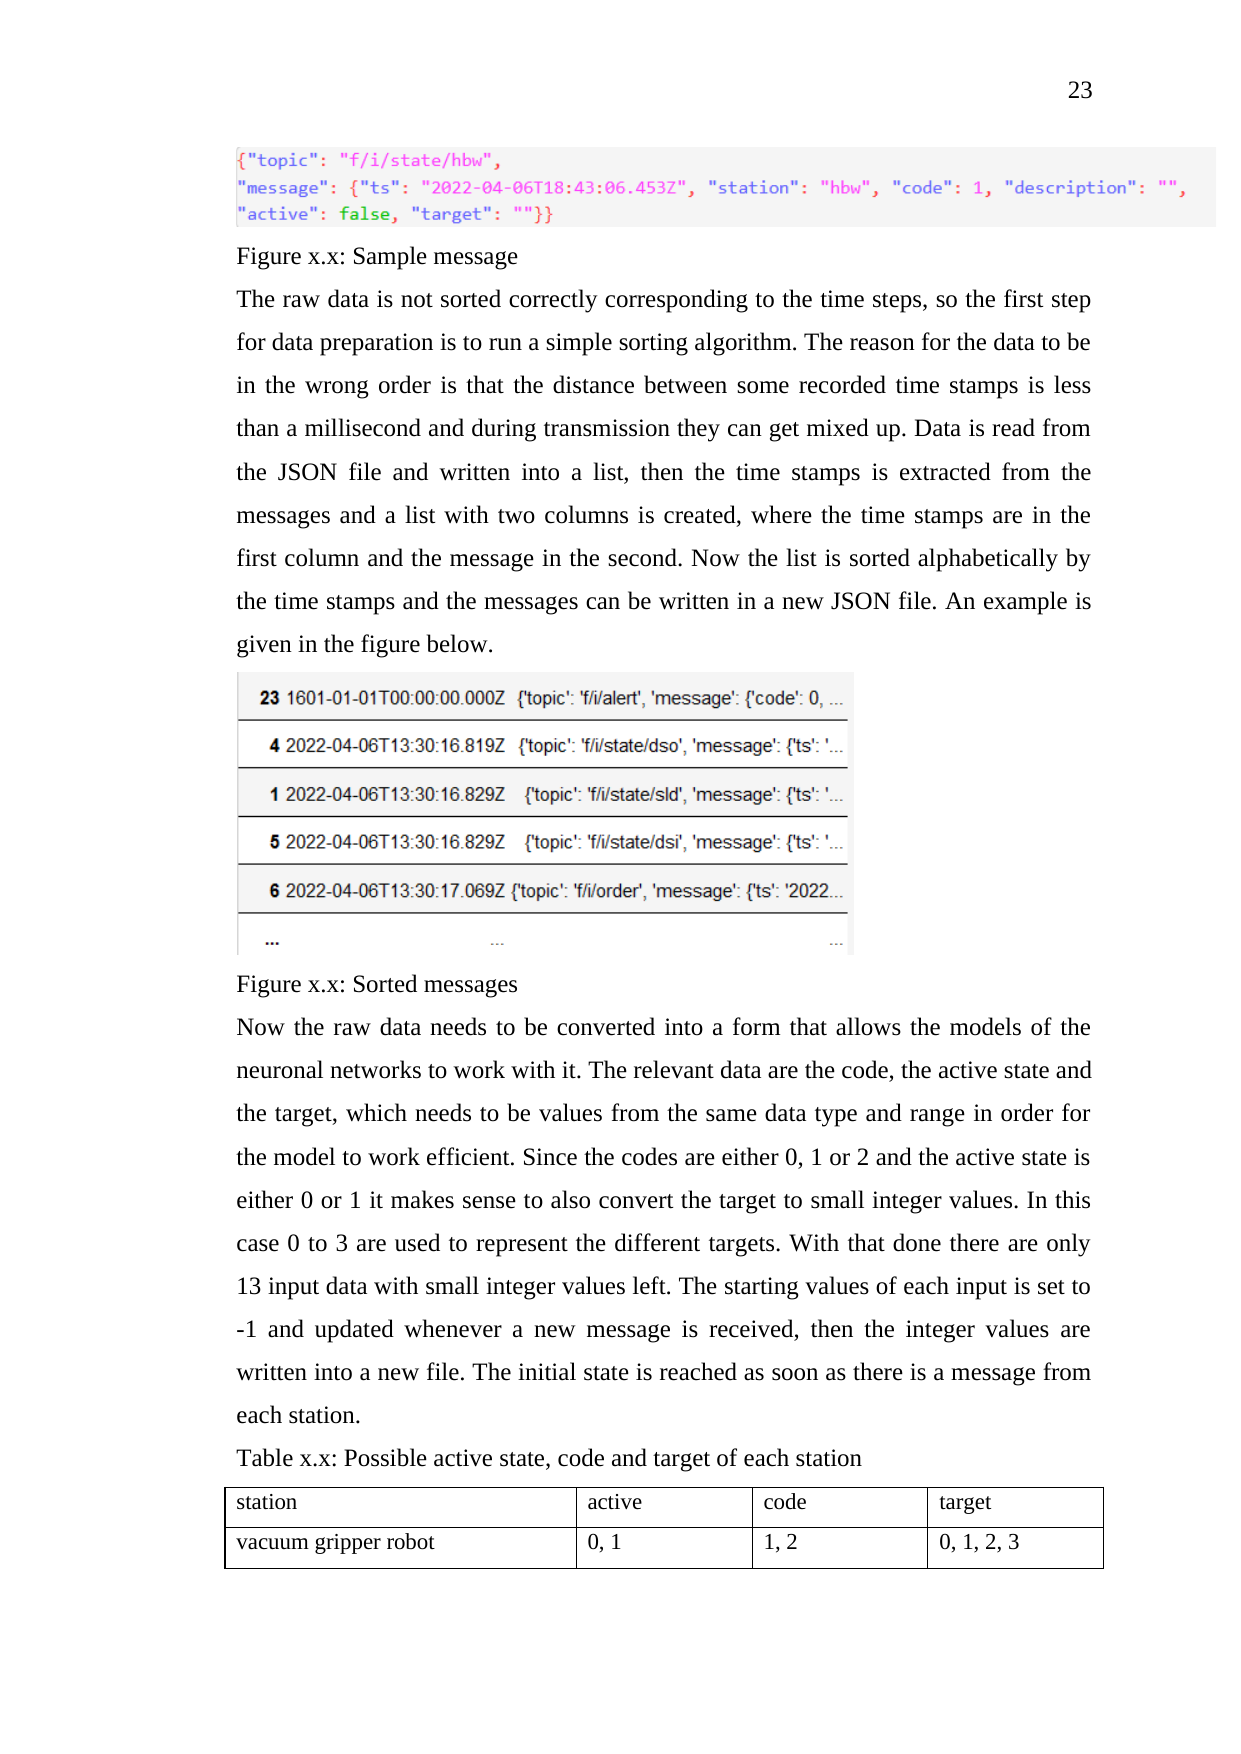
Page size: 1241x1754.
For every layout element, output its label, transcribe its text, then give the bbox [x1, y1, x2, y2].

picture [236, 672, 854, 955]
table_header target [928, 1488, 1103, 1527]
table_cell vacuum gripper robot [226, 1528, 576, 1568]
text Now the raw data needs to be converted into a form that allows the models of the neuronal networks to work with it. The relevant data are the code, the active state and the target, which needs to be values from the same data type and range in order for the model to work efficient. Since the codes are either 0, 1 or 2 and the active state is either 0 or 1 it makes sense to also convert the target to small integer values. In this case 0 to 3 are used to represent the different targets. With that done there are only 13 input data with small integer values left. The starting values of each input is set to -1 and updated whenever a new message is received, then the integer values are written into a new file. The initial state is reached as soon as there is a message from each station. [236, 1012, 1092, 1429]
text Figure x.x: Sorted messages [236, 969, 1092, 998]
text Table x.x: Possible active state, code and target of each station [236, 1443, 1092, 1472]
table_cell 1, 2 [753, 1528, 927, 1568]
text Figure x.x: Sample message [236, 241, 1092, 270]
table_header code [753, 1488, 927, 1527]
picture [236, 147, 1217, 227]
table_header station [226, 1488, 576, 1527]
table_cell 0, 1, 2, 3 [928, 1528, 1103, 1568]
table_header active [577, 1488, 752, 1527]
text The raw data is not sorted correctly corresponding to the time steps, so the first step for data preparation is to run a simple sorting algorithm. The reason for the data to be in the wrong order is that the distance between some recorded time stamps is less than a millisecond and during transmission they can get mixed up. Data is read from the JSON file and written into a list, then the time stamps is extracted from the messages and a list with two columns is created, where the time stamps are in the first column and the message in the second. Now the list is sorted alphabetically by the time stamps and the messages can be written in a new JSON file. An example is given in the figure below. [236, 284, 1092, 658]
table_cell 0, 1 [577, 1528, 752, 1568]
